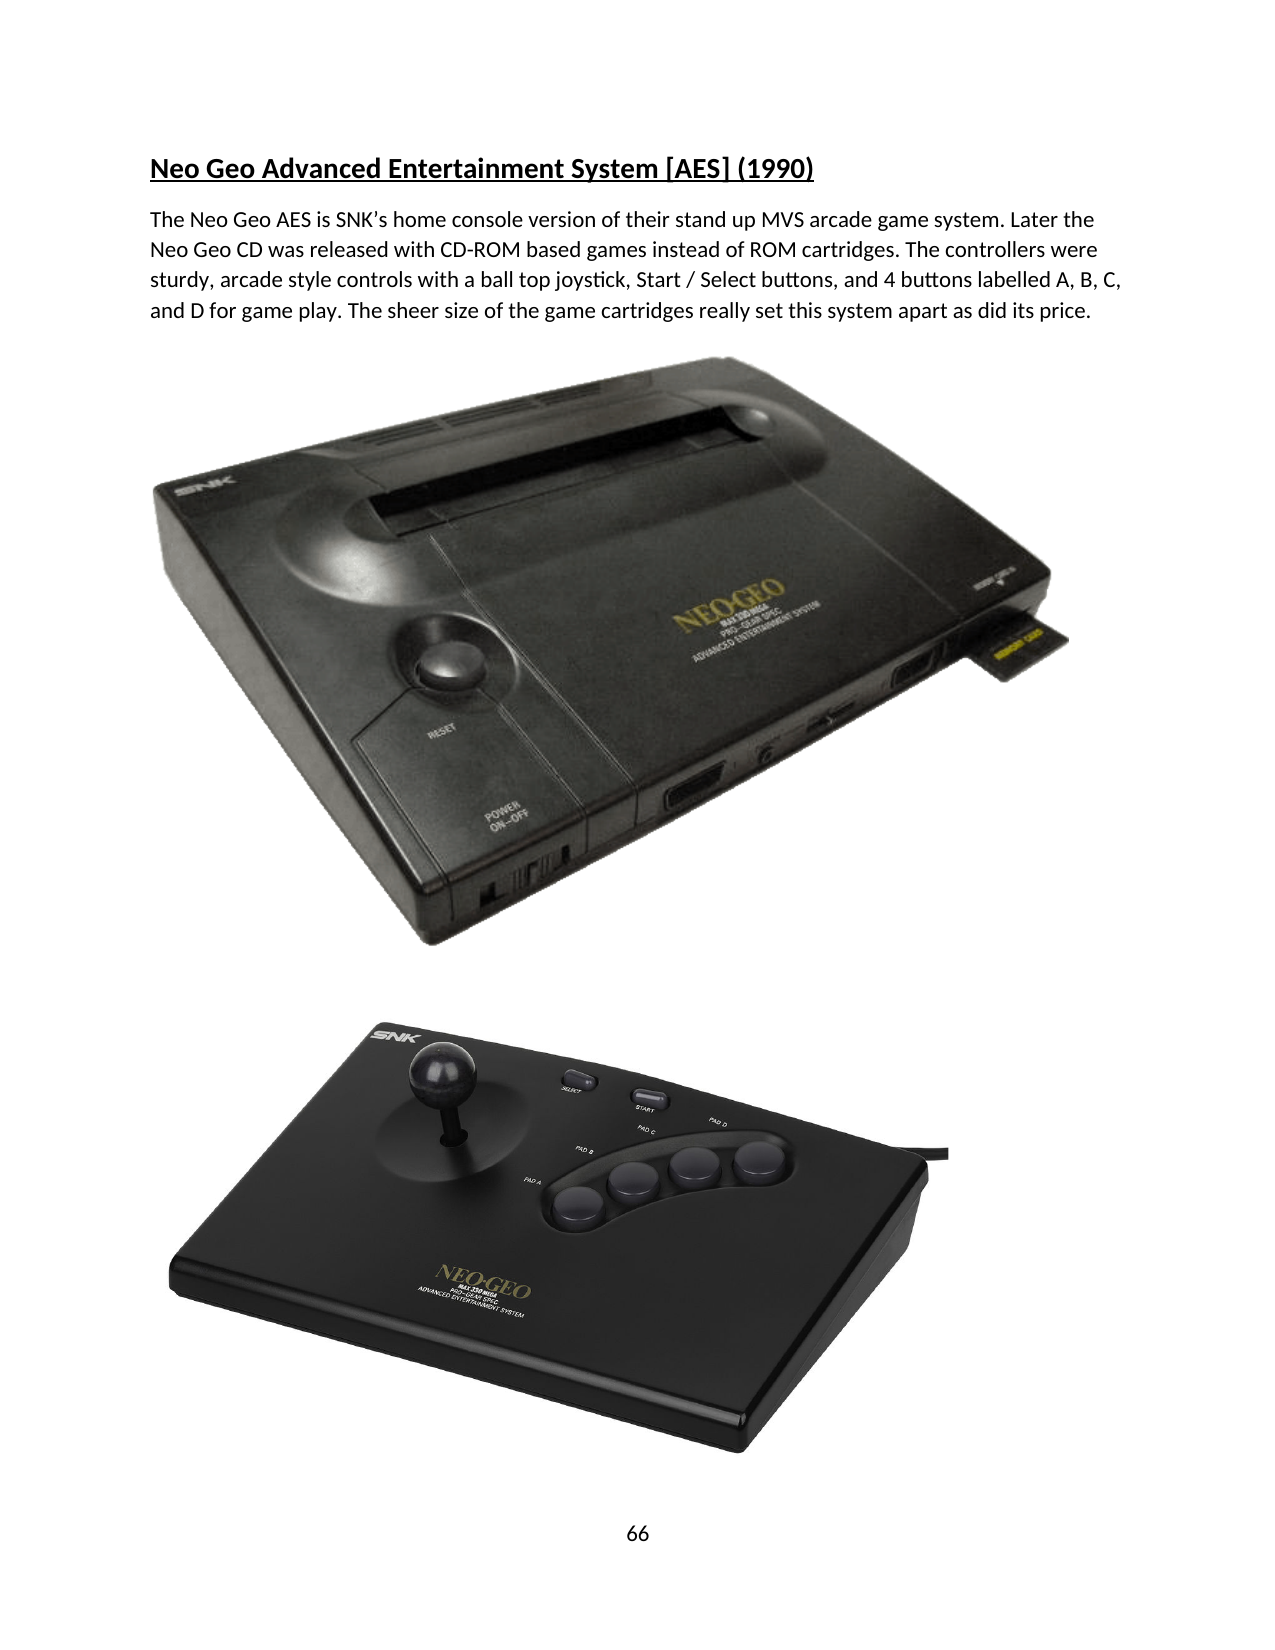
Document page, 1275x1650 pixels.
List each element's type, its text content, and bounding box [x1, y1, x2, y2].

picture [150, 342, 1069, 975]
picture [150, 993, 949, 1473]
text Neo Geo Advanced Entertainment System [AES] (1990) [150, 150, 1125, 186]
text The Neo Geo AES is SNK’s home console version of their stand up MVS arcade game system. Later the Neo Geo CD was released with CD-ROM based games instead of ROM cartridges. The controllers were sturdy, arcade style controls with a ball top joystick, Start / Select buttons, and 4 buttons labelled A, B, C, and D for game play. The sheer size of the game cartridges really set this system apart as did its price. [150, 205, 1125, 324]
